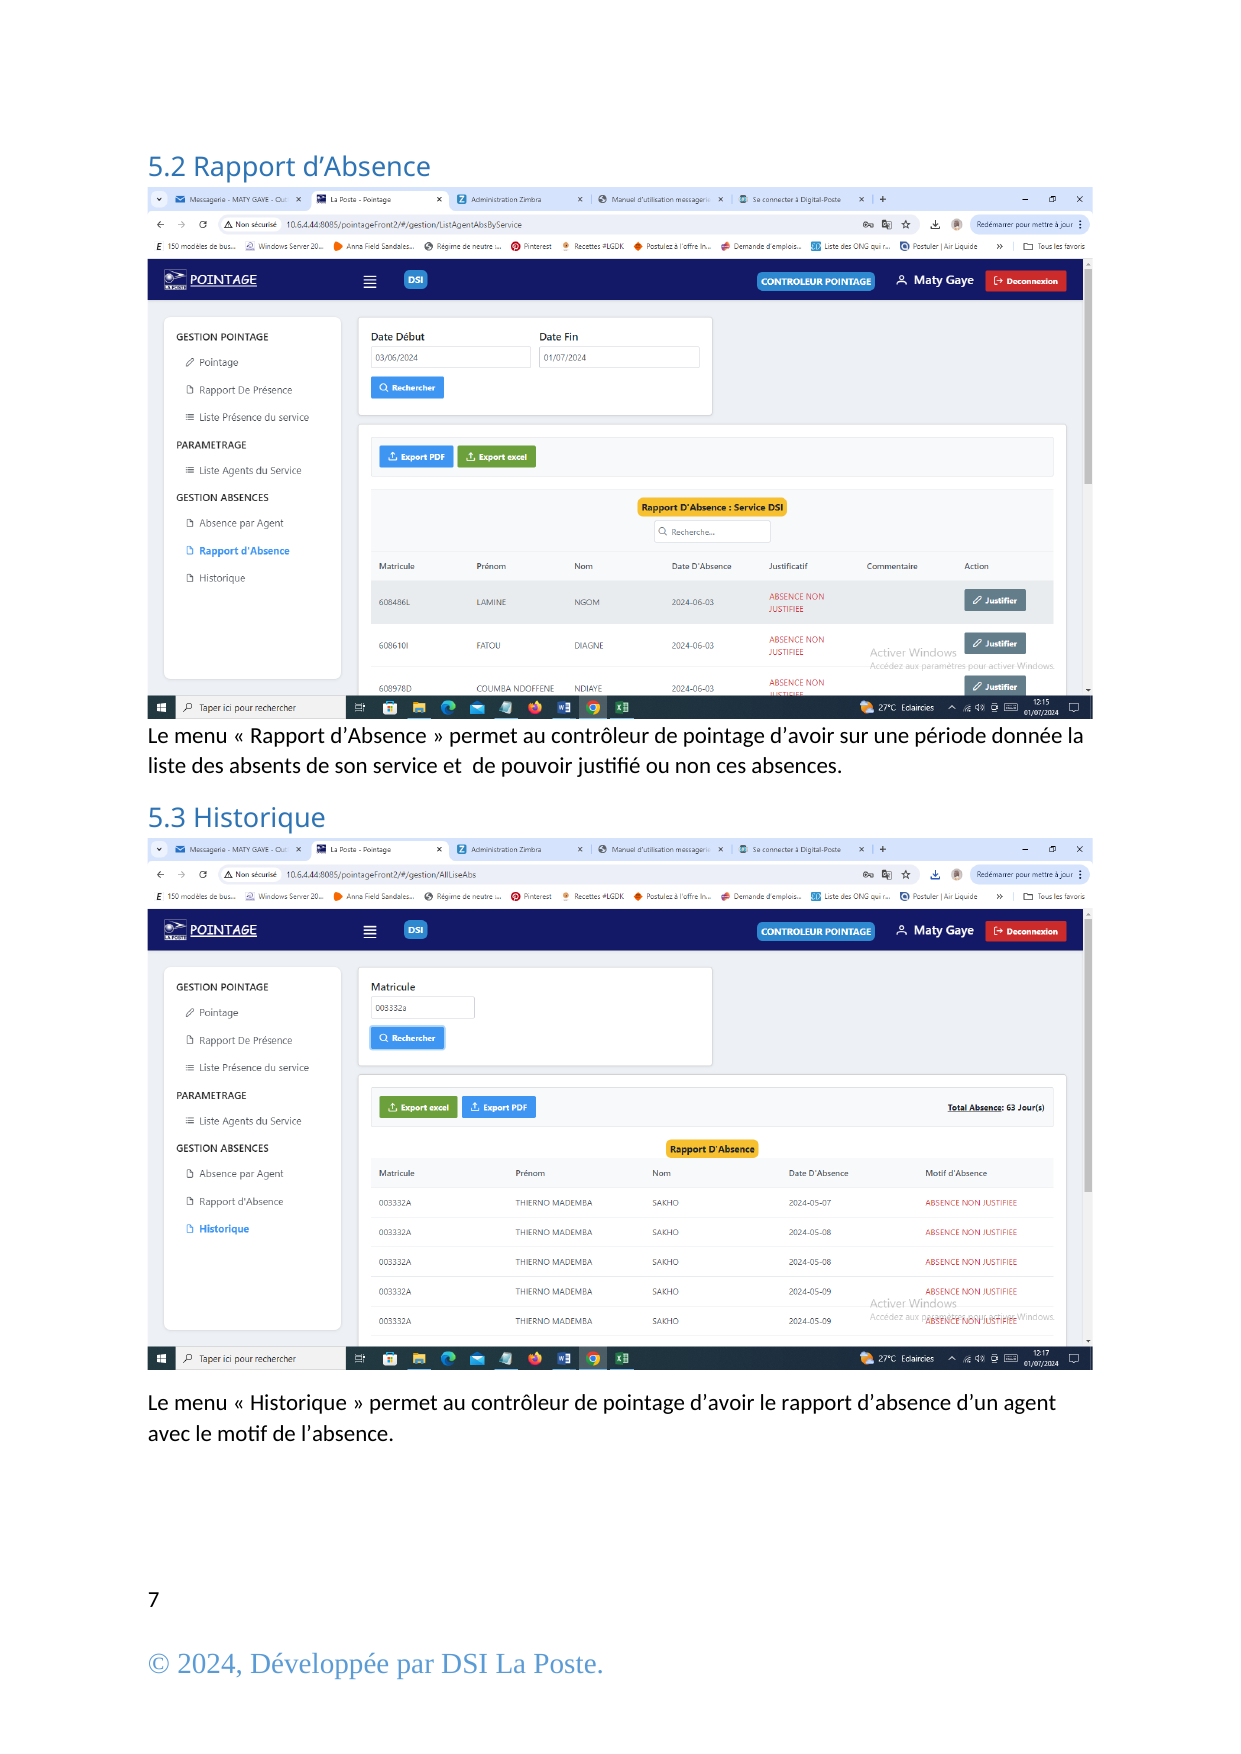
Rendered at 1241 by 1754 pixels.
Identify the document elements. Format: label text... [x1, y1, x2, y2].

text Le menu « Historique » permet au contrôleur de pointage d’avoir le rapport d’absence d’un agent avec le motif de l’absence. [148, 1388, 1093, 1447]
text Le menu « Rapport d’Absence » permet au contrôleur de pointage d’avoir sur une période donnée la liste des absents de son service et de pouvoir justifié ou non ces absences. [148, 719, 1093, 779]
picture [147, 838, 1093, 1370]
subtitle 5.2 Rapport d’Absence [148, 148, 1093, 184]
picture [147, 187, 1093, 719]
subtitle 5.3 Historique [148, 798, 1093, 835]
